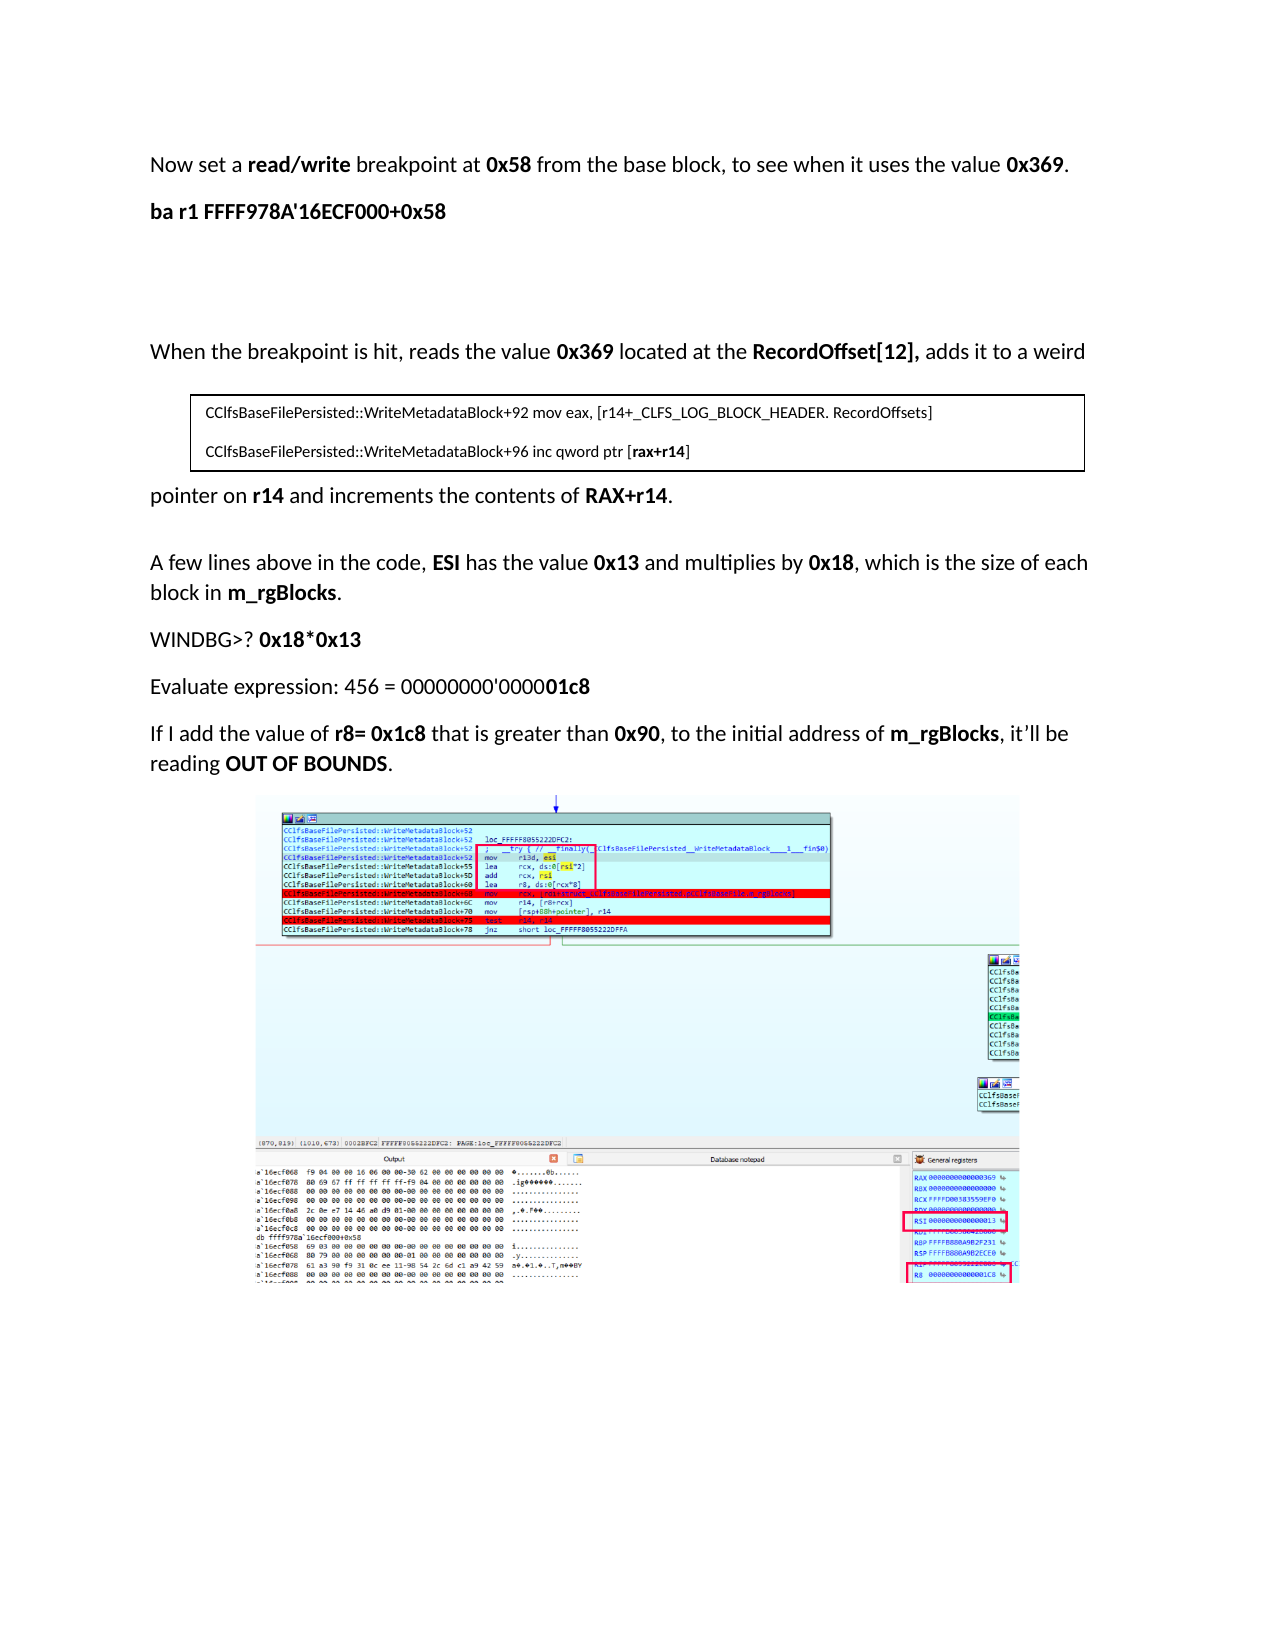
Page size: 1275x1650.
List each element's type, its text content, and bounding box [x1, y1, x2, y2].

picture [255, 795, 1020, 1283]
text WINDBG>? 0x18*0x13 [150, 625, 1125, 653]
text ba r1 FFFF978A'16ECF000+0x58 [150, 197, 1125, 225]
text When the breakpoint is hit, reads the value 0x369 located at the RecordOffset[12], adds it to a weird pointer on r14 and increments the contents of RAX+r14. [150, 337, 1125, 509]
text If I add the value of r8= 0x1c8 that is greater than 0x90, to the initial address of m_rgBlocks, it’ll be reading OUT OF BOUNDS. [150, 719, 1125, 777]
text Now set a read/write breakpoint at 0x58 from the base block, to see when it uses the value 0x369. [150, 150, 1125, 178]
text A few lines above in the code, ESI has the value 0x13 and multiplies by 0x18, which is the size of each block in m_rgBlocks. [150, 548, 1125, 606]
text Evaluate expression: 456 = 00000000'000001c8 [150, 672, 1125, 700]
